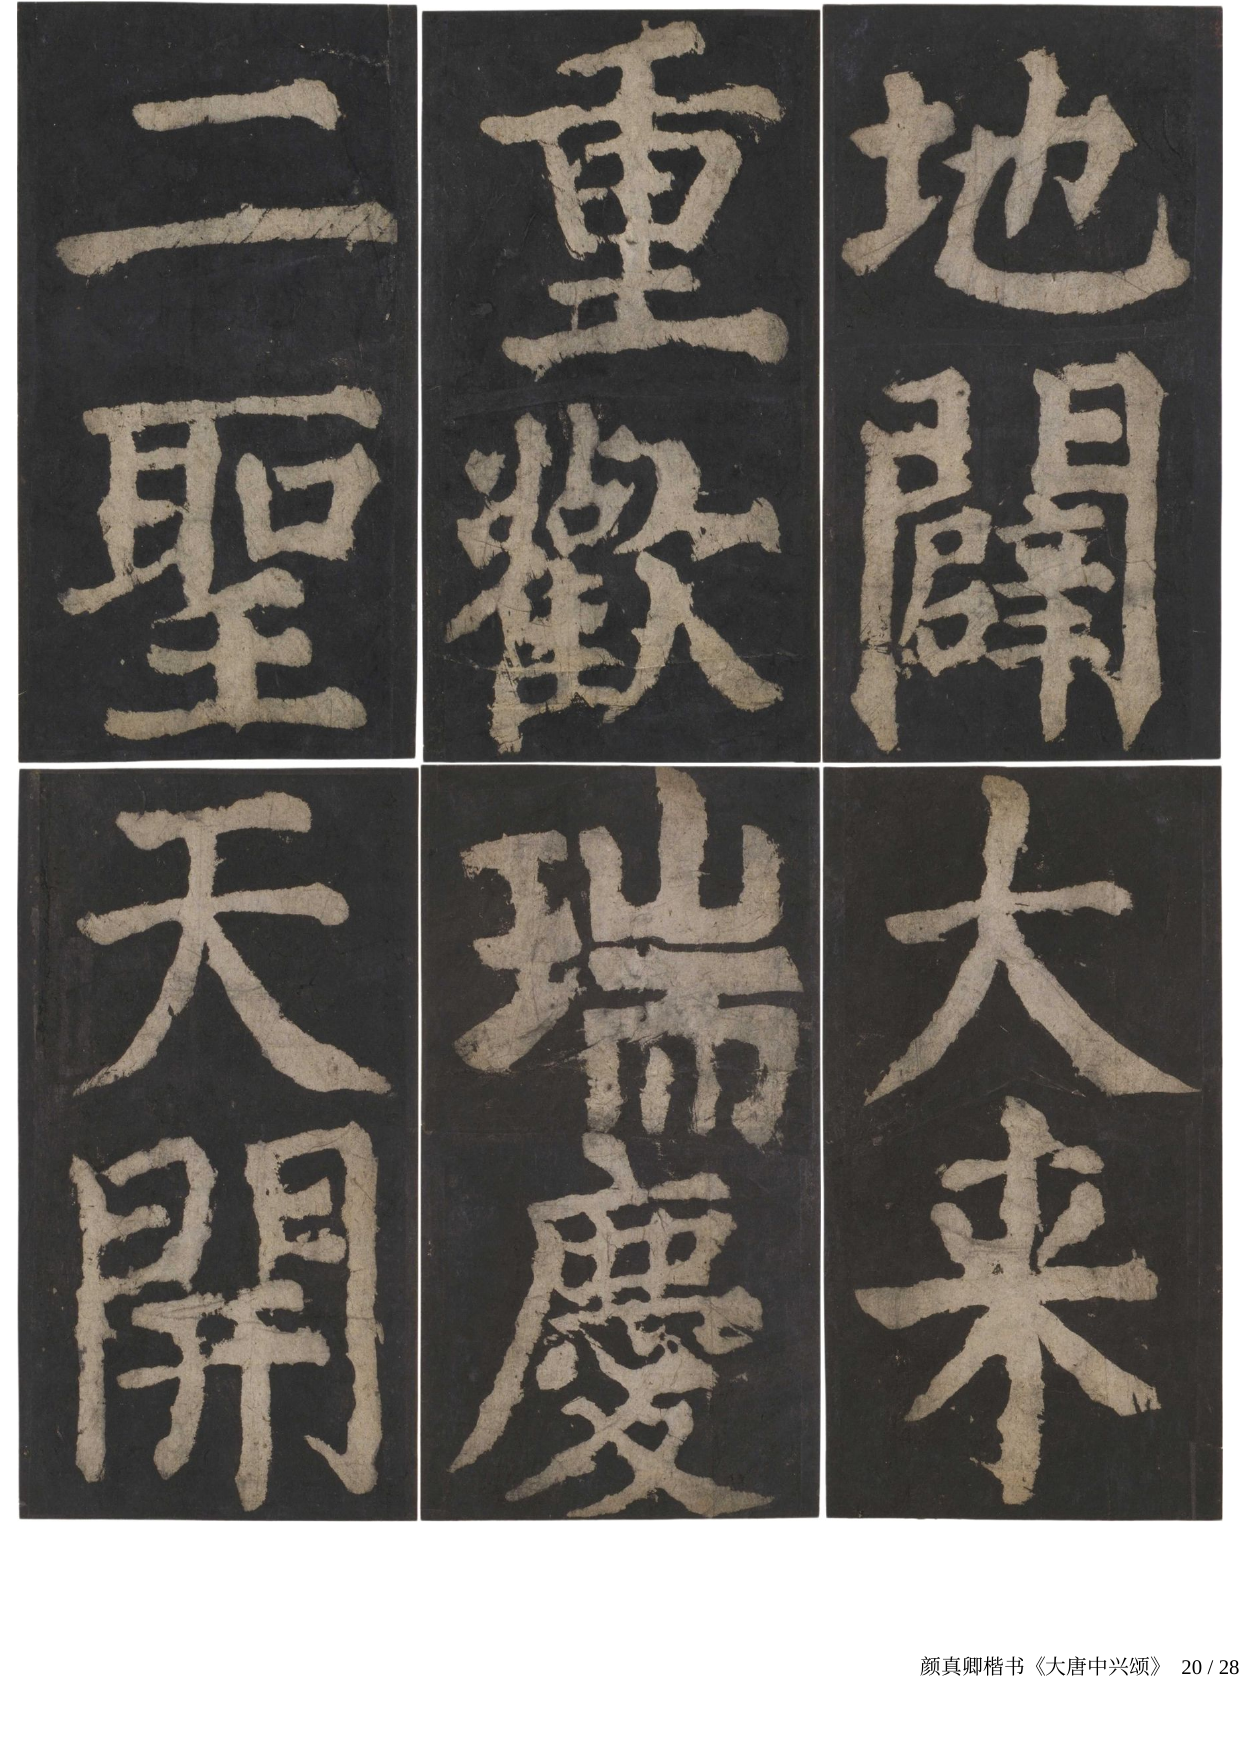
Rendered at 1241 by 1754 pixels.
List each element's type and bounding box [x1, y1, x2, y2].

picture [17, 1, 1224, 1522]
